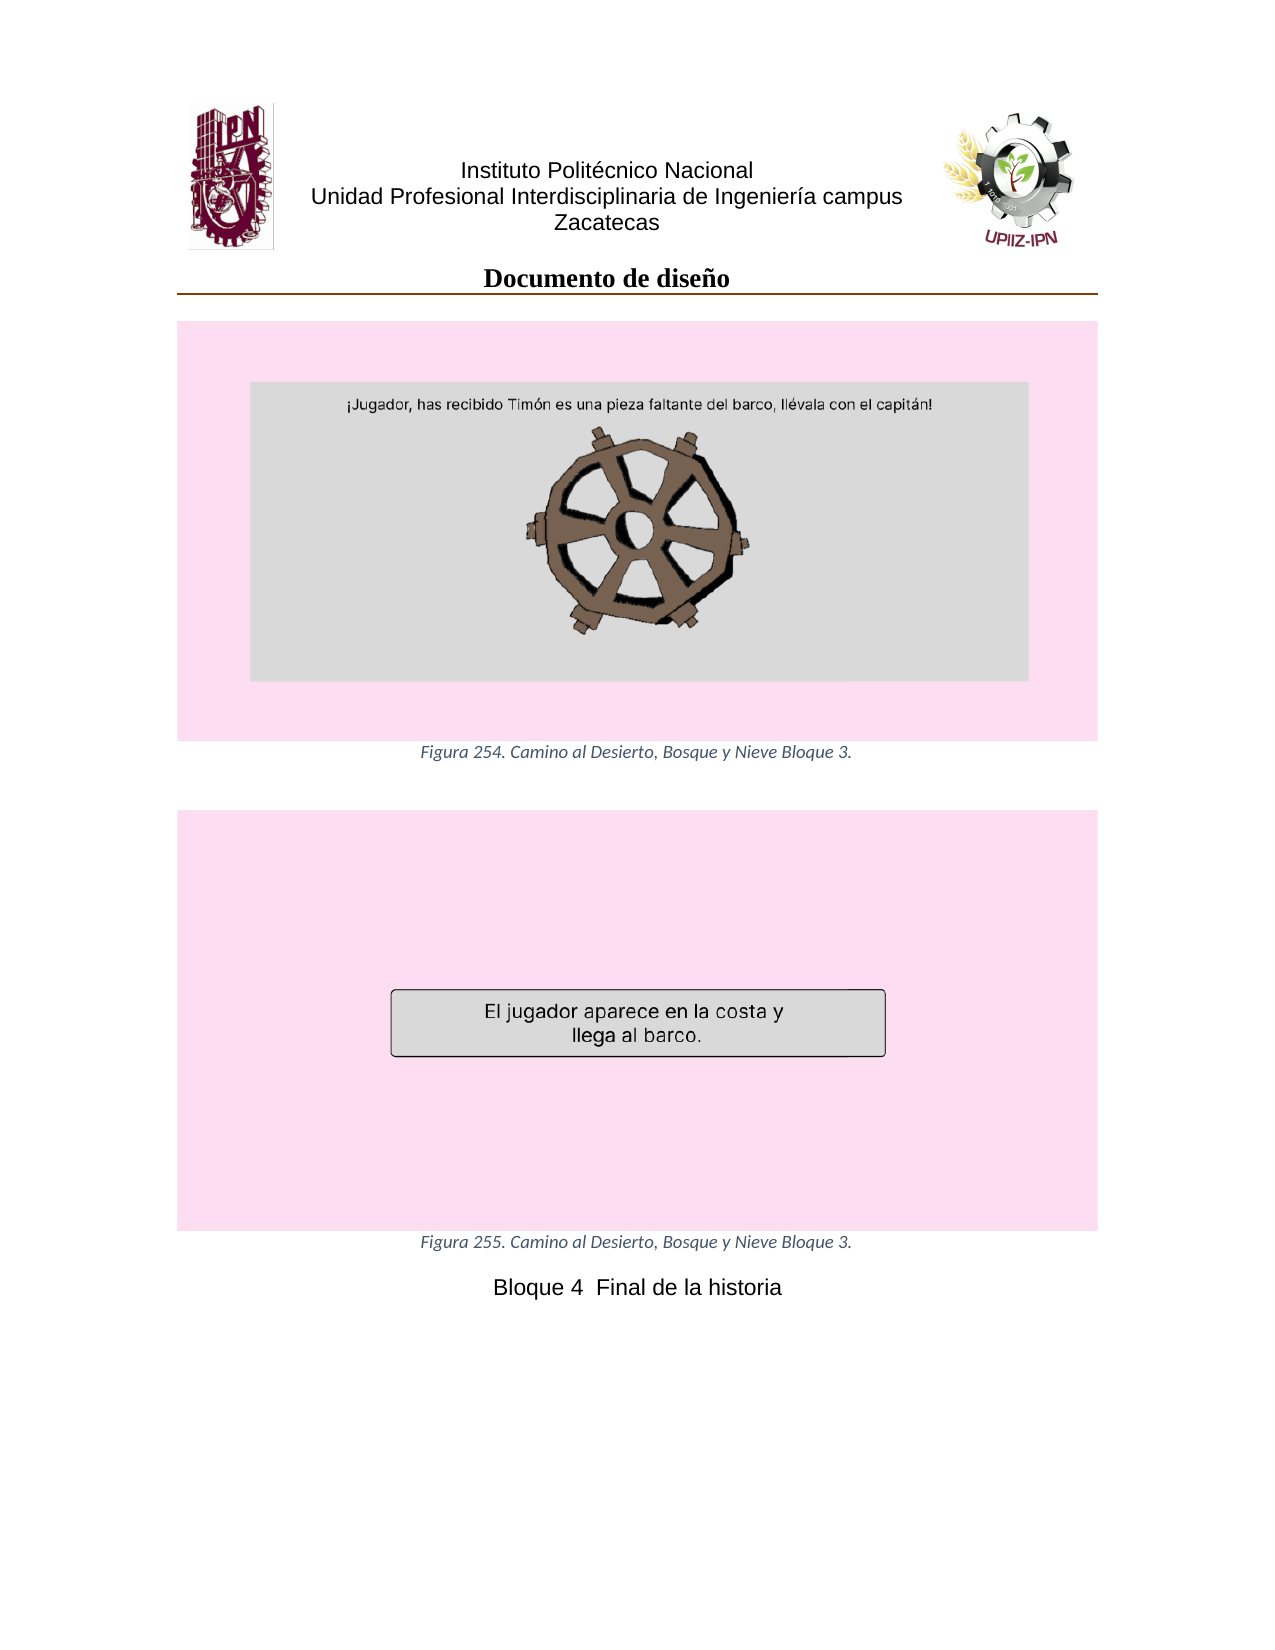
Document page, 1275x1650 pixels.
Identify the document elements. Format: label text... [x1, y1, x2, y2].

picture [177, 810, 1098, 1231]
text Figura 254. Camino al Desierto, Bosque y Nieve Bloque 3. [177, 741, 1098, 764]
text Bloque 4 Final de la historia [177, 1274, 1098, 1300]
picture [188, 103, 274, 250]
picture [177, 321, 1098, 741]
text Figura 255. Camino al Desierto, Bosque y Nieve Bloque 3. [177, 1231, 1098, 1253]
picture [936, 103, 1083, 253]
